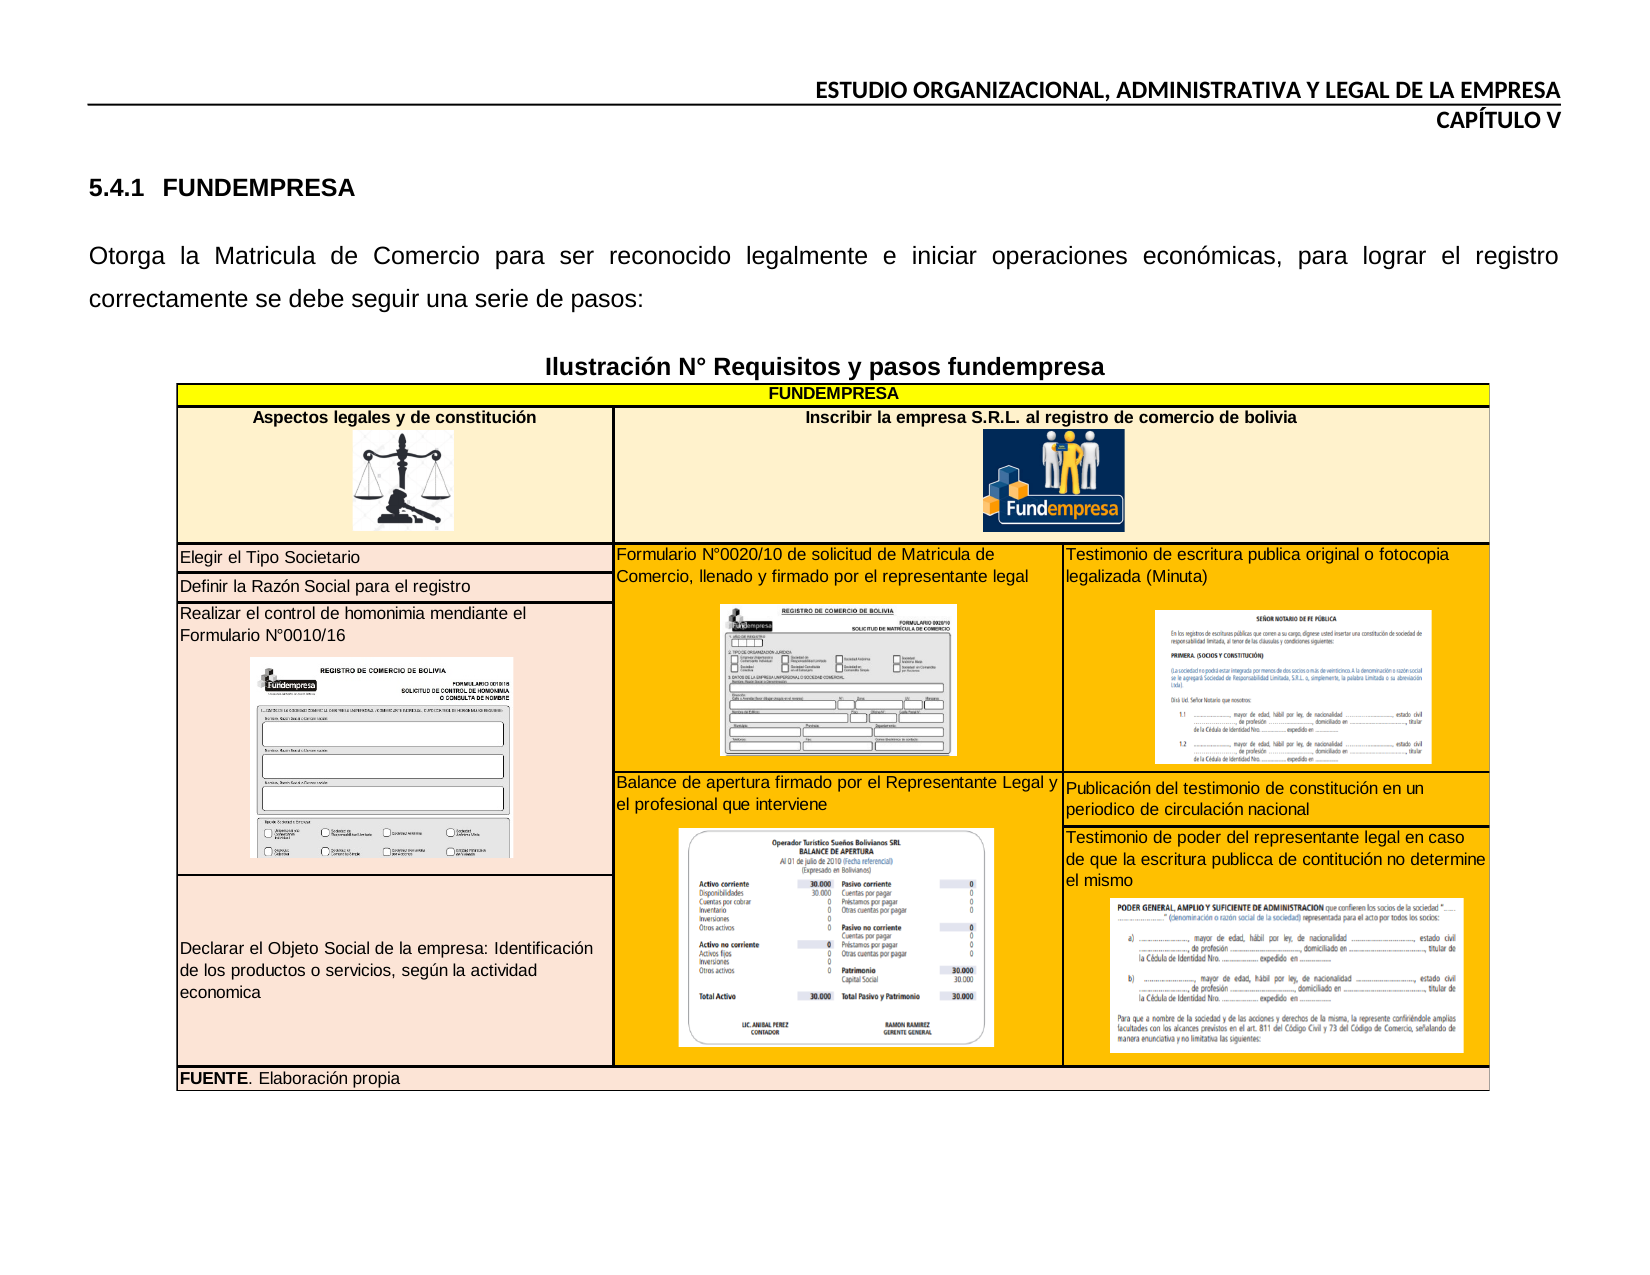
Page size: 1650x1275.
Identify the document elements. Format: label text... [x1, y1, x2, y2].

list FUNDEMPRESA [89, 173, 1561, 201]
text Ilustración N° Requisitos y pasos fundempresa [89, 352, 1561, 381]
text Otorga la Matricula de Comercio para ser reconocido legalmente e iniciar operaciones económicas, para lograr el registro correctamente se debe seguir una serie de pasos: [89, 241, 1561, 313]
